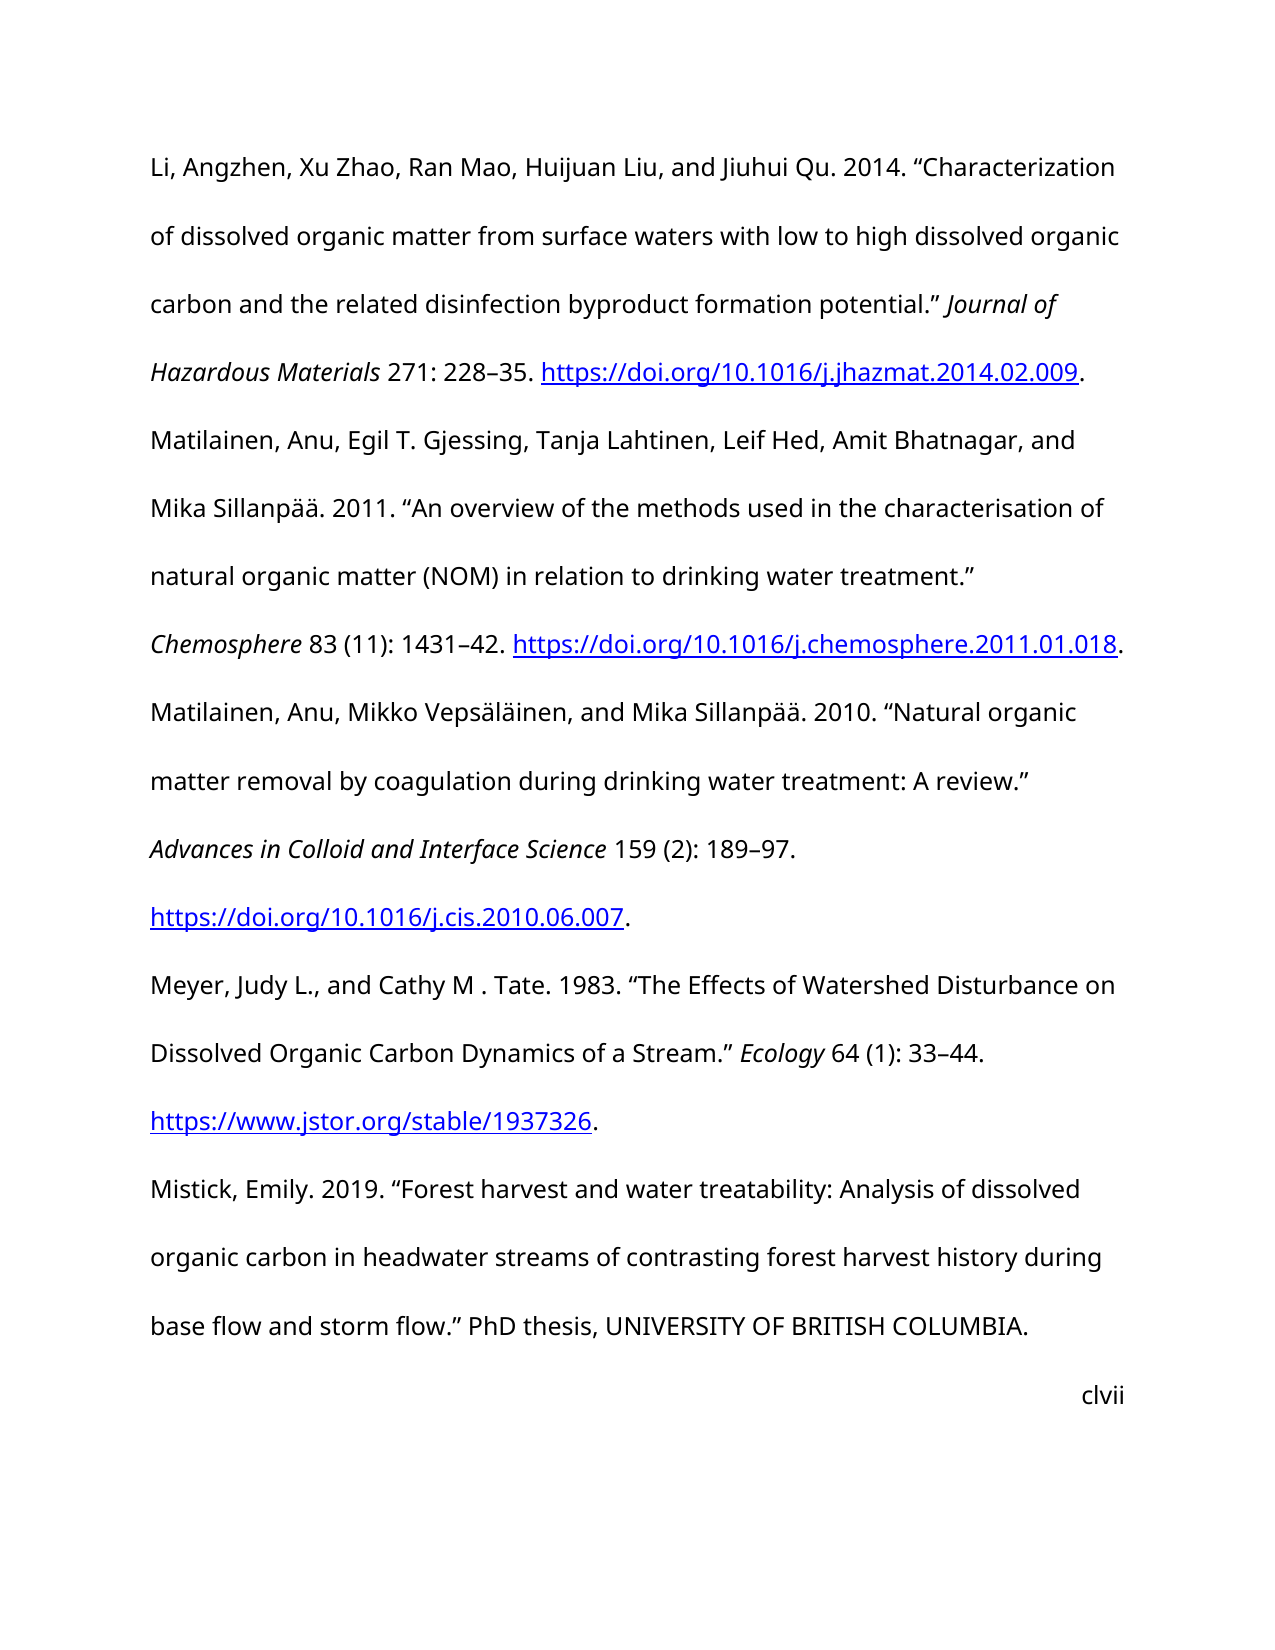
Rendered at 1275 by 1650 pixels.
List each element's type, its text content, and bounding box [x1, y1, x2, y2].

text Mistick, Emily. 2019. “Forest harvest and water treatability: Analysis of dissolved organic carbon in headwater streams of contrasting forest harvest history during base flow and storm flow.” PhD thesis, UNIVERSITY OF BRITISH COLUMBIA. [150, 1172, 1125, 1342]
text Meyer, Judy L., and Cathy M . Tate. 1983. “The Effects of Watershed Disturbance on Dissolved Organic Carbon Dynamics of a Stream.” Ecology 64 (1): 33–44. https://www.jstor.org/stable/1937326. [150, 967, 1125, 1138]
text Matilainen, Anu, Egil T. Gjessing, Tanja Lahtinen, Leif Hed, Amit Bhatnagar, and Mika Sillanpää. 2011. “An overview of the methods used in the characterisation of natural organic matter (NOM) in relation to drinking water treatment.” Chemosphere 83 (11): 1431–42. https://doi.org/10.1016/j.chemosphere.2011.01.018. [150, 422, 1125, 661]
text Matilainen, Anu, Mikko Vepsäläinen, and Mika Sillanpää. 2010. “Natural organic matter removal by coagulation during drinking water treatment: A review.” Advances in Colloid and Interface Science 159 (2): 189–97. https://doi.org/10.1016/j.cis.2010.06.007. [150, 695, 1125, 933]
text Li, Angzhen, Xu Zhao, Ran Mao, Huijuan Liu, and Jiuhui Qu. 2014. “Characterization of dissolved organic matter from surface waters with low to high dissolved organic carbon and the related disinfection byproduct formation potential.” Journal of Hazardous Materials 271: 228–35. https://doi.org/10.1016/j.jhazmat.2014.02.009. [150, 150, 1125, 388]
